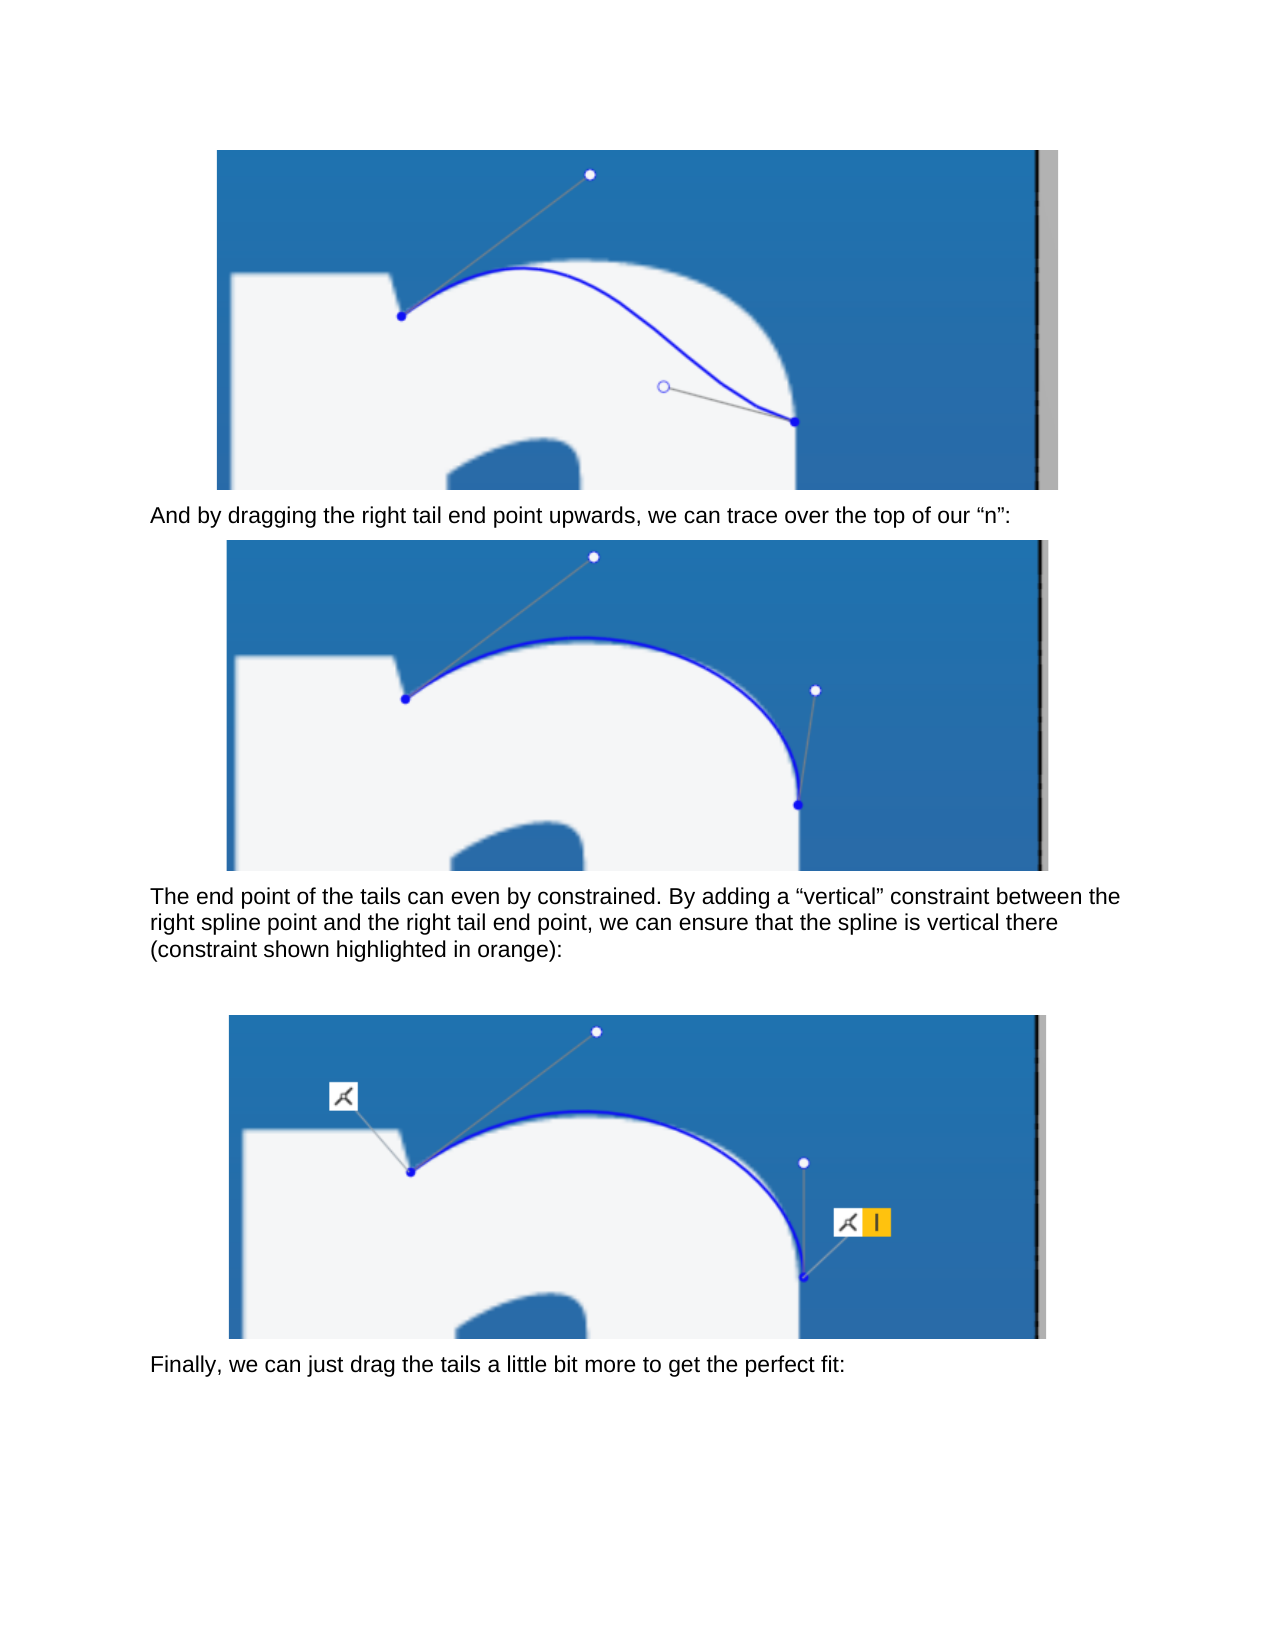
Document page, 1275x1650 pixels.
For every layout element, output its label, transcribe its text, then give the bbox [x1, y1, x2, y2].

text And by dragging the right tail end point upwards, we can trace over the top of our “n”: [150, 502, 1125, 528]
text The end point of the tails can even by constrained. By adding a “vertical” constraint between the right spline point and the right tail end point, we can ensure that the spline is vertical there (constraint shown highlighted in orange): [150, 883, 1125, 962]
picture [216, 150, 1059, 490]
picture [228, 1015, 1047, 1339]
text Finally, we can just drag the tails a little bit more to get the perfect fit: [150, 1351, 1125, 1377]
picture [226, 540, 1049, 871]
